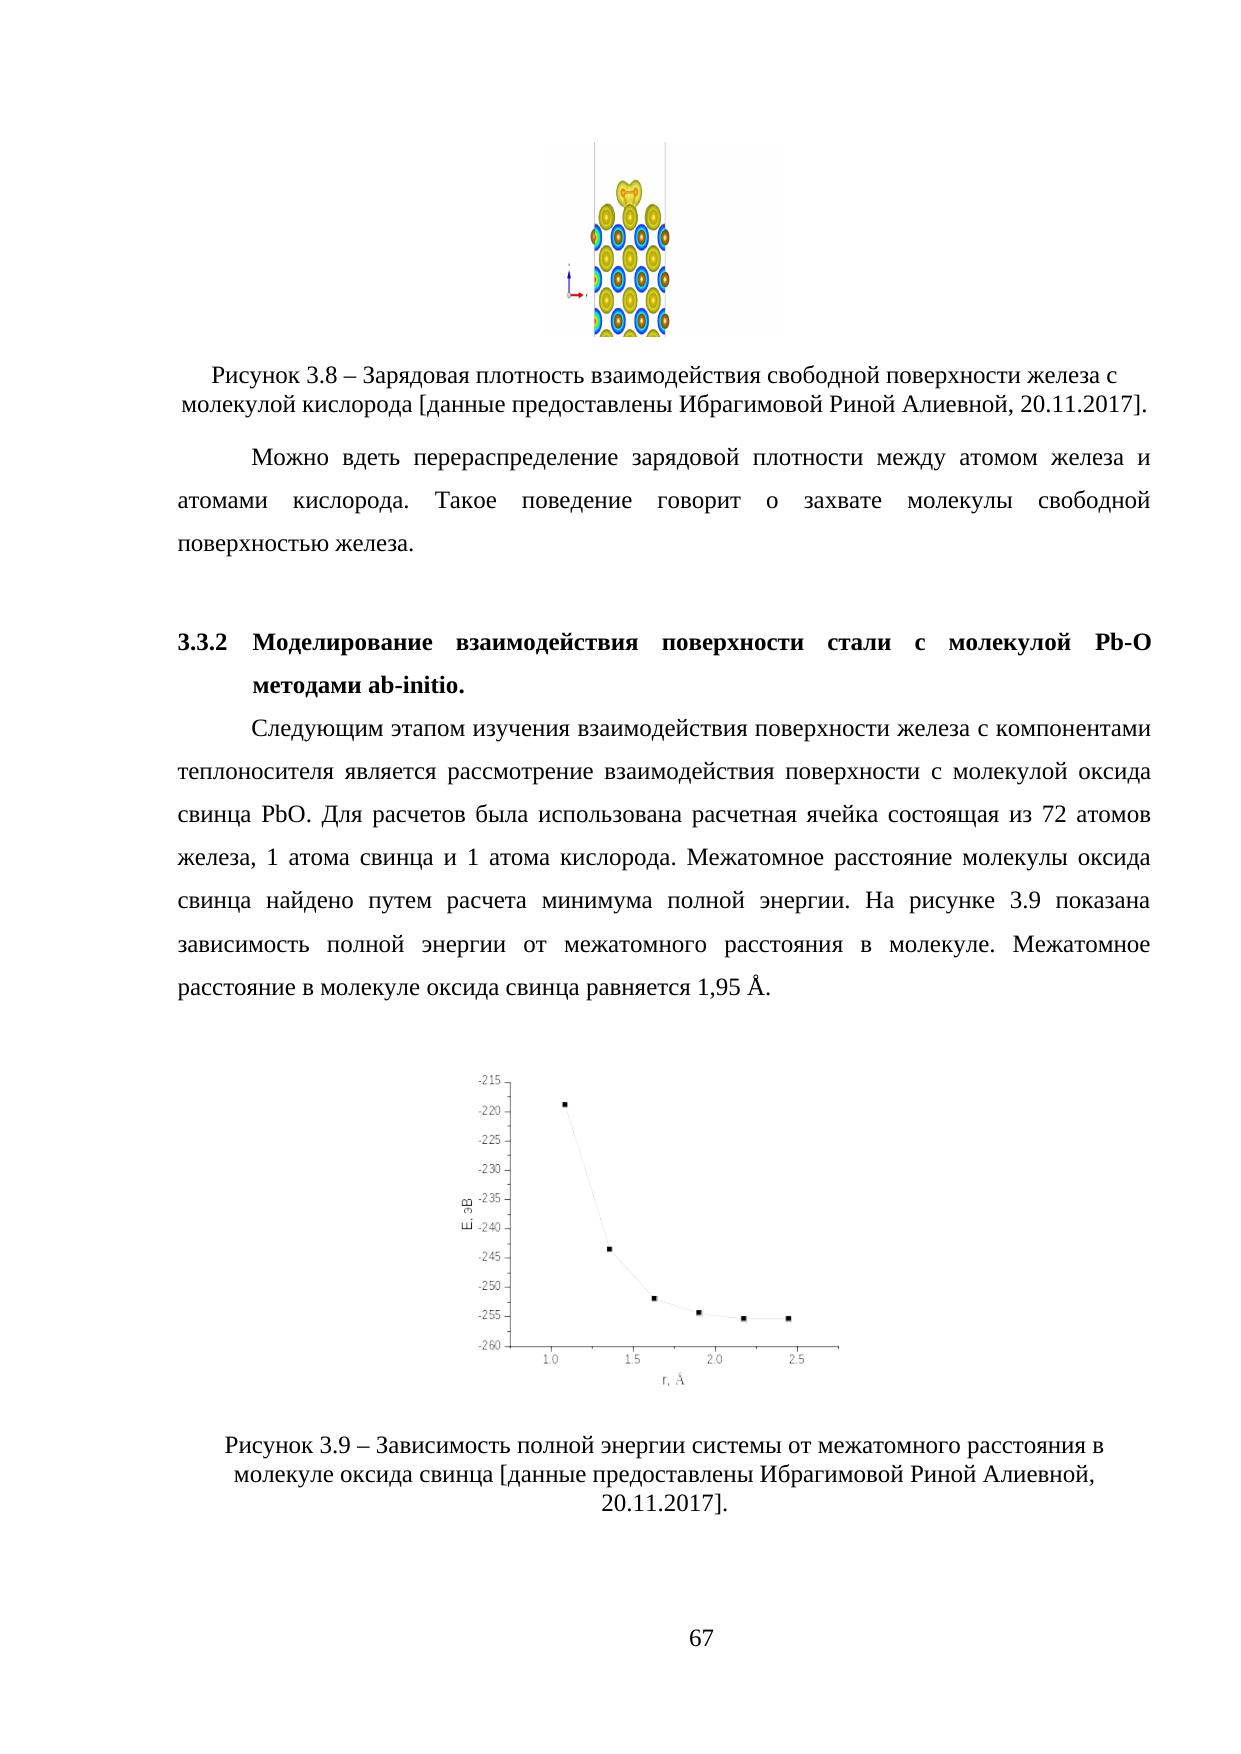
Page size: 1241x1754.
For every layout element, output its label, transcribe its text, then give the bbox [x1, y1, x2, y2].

text Рисунок 3.9 – Зависимость полной энергии системы от межатомного расстояния в молекуле оксида свинца [данные предоставлены Ибрагимовой Риной Алиевной, 20.11.2017]. [177, 1431, 1152, 1517]
text Следующим этапом изучения взаимодействия поверхности железа с компонентами теплоносителя является рассмотрение взаимодействия поверхности с молекулой оксида свинца PbO. Для расчетов была использована расчетная ячейка состоящая из 72 атомов железа, 1 атома свинца и 1 атома кислорода. Межатомное расстояние молекулы оксида свинца найдено путем расчета минимума полной энергии. На рисунке 3.9 показана зависимость полной энергии от межатомного расстояния в молекуле. Межатомное расстояние в молекуле оксида свинца равняется 1,95 Å. [177, 713, 1152, 1001]
picture [545, 142, 784, 337]
subtitle Моделирование взаимодействия поверхности стали с молекулой Pb-O методами ab-initio. [177, 627, 1152, 699]
text Рисунок 3.8 – Зарядовая плотность взаимодействия свободной поверхности железа с молекулой кислорода [данные предоставлены Ибрагимовой Риной Алиевной, 20.11.2017]. [177, 360, 1152, 418]
text Можно вдеть перераспределение зарядовой плотности между атомом железа и атомами кислорода. Такое поведение говорит о захвате молекулы свободной поверхностью железа. [177, 442, 1152, 557]
